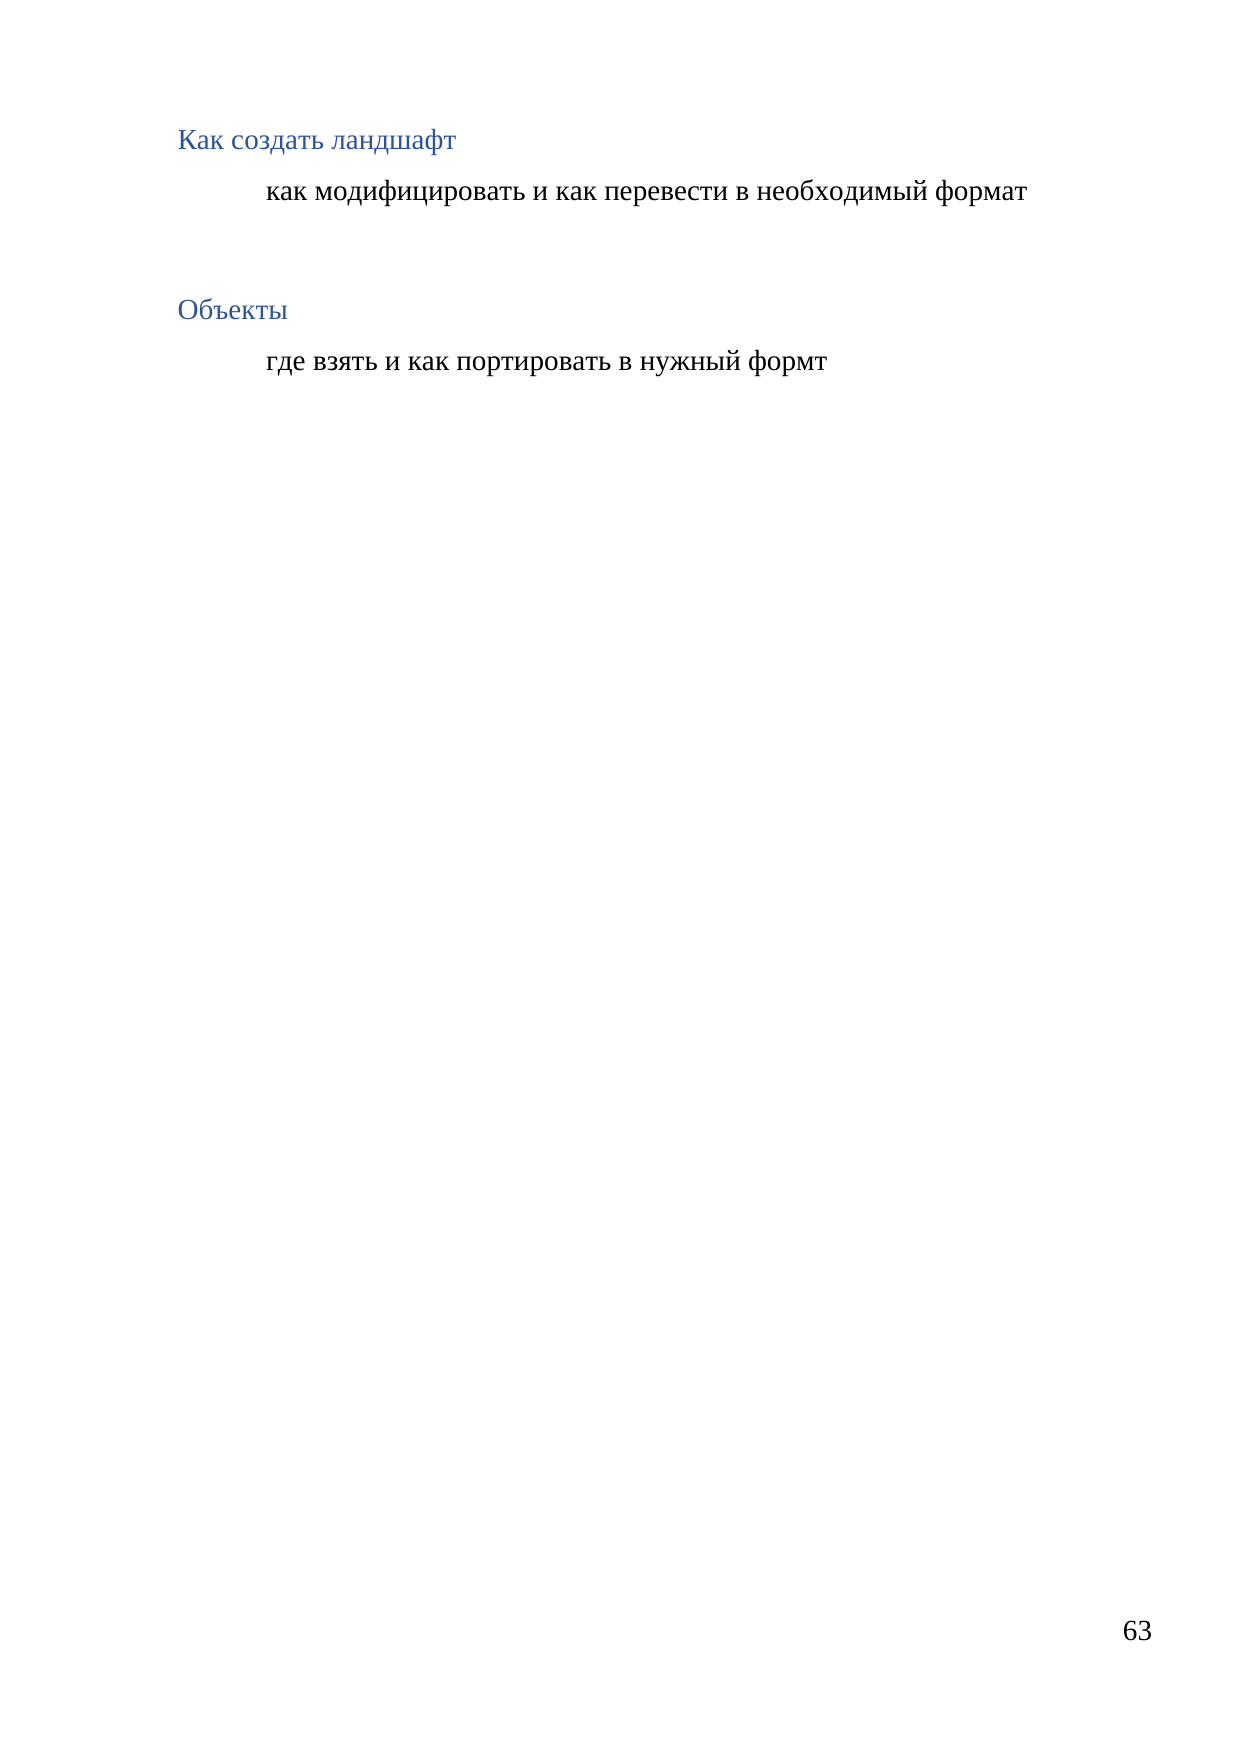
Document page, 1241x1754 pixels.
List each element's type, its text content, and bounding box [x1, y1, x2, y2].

subtitle Как создать ландшафт [177, 122, 1152, 156]
text где взять и как портировать в нужный формт [177, 343, 1152, 376]
text как модифицировать и как перевести в необходимый формат [177, 173, 1152, 206]
subtitle Объекты [177, 292, 1152, 326]
